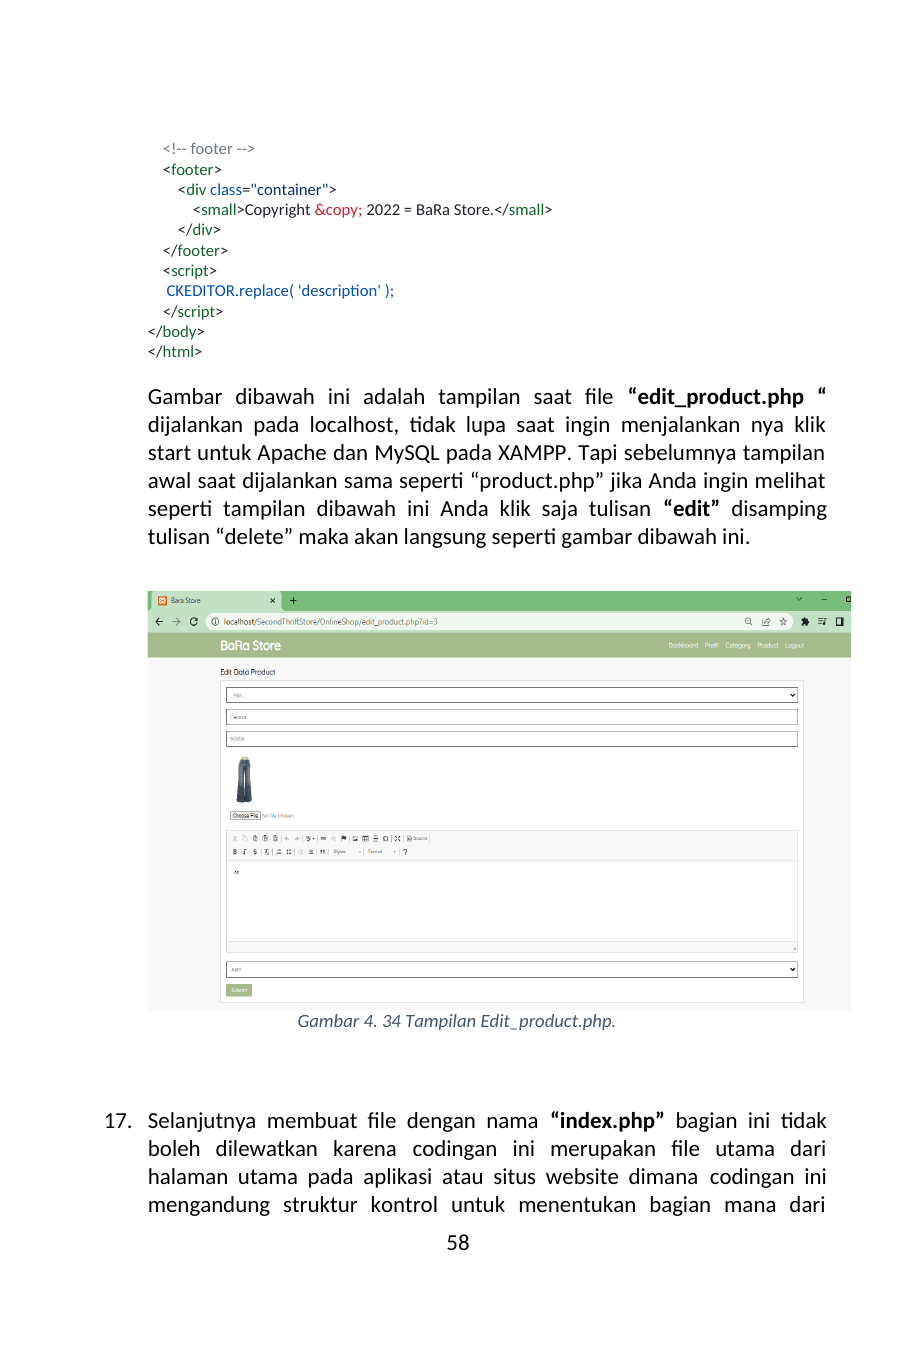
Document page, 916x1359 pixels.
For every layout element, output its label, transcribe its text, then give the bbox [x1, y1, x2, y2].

text </html> [148, 342, 827, 362]
text <small>Copyright &copy; 2022 = BaRa Store.</small> [148, 199, 827, 220]
text </div> [148, 220, 827, 240]
text </footer> [148, 240, 827, 260]
text <!-- footer --> [148, 138, 827, 159]
picture [147, 591, 852, 1010]
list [103, 1106, 827, 1218]
text <footer> [148, 159, 827, 179]
text Gambar 4. 34 Tampilan Edit_product.php. [89, 1009, 827, 1032]
text <script> [148, 260, 827, 281]
text Gambar dibawah ini adalah tampilan saat file “edit_product.php “ dijalankan pada localhost, tidak lupa saat ingin menjalankan nya klik start untuk Apache dan MySQL pada XAMPP. Tapi sebelumnya tampilan awal saat dijalankan sama seperti “product.php” jika Anda ingin melihat seperti tampilan dibawah ini Anda klik saja tulisan “edit” disamping tulisan “delete” maka akan langsung seperti gambar dibawah ini. [148, 382, 827, 550]
text CKEDITOR.replace( 'description' ); [148, 281, 827, 301]
text <div class="container"> [148, 179, 827, 199]
text </script> [148, 301, 827, 321]
text </body> [148, 321, 827, 342]
